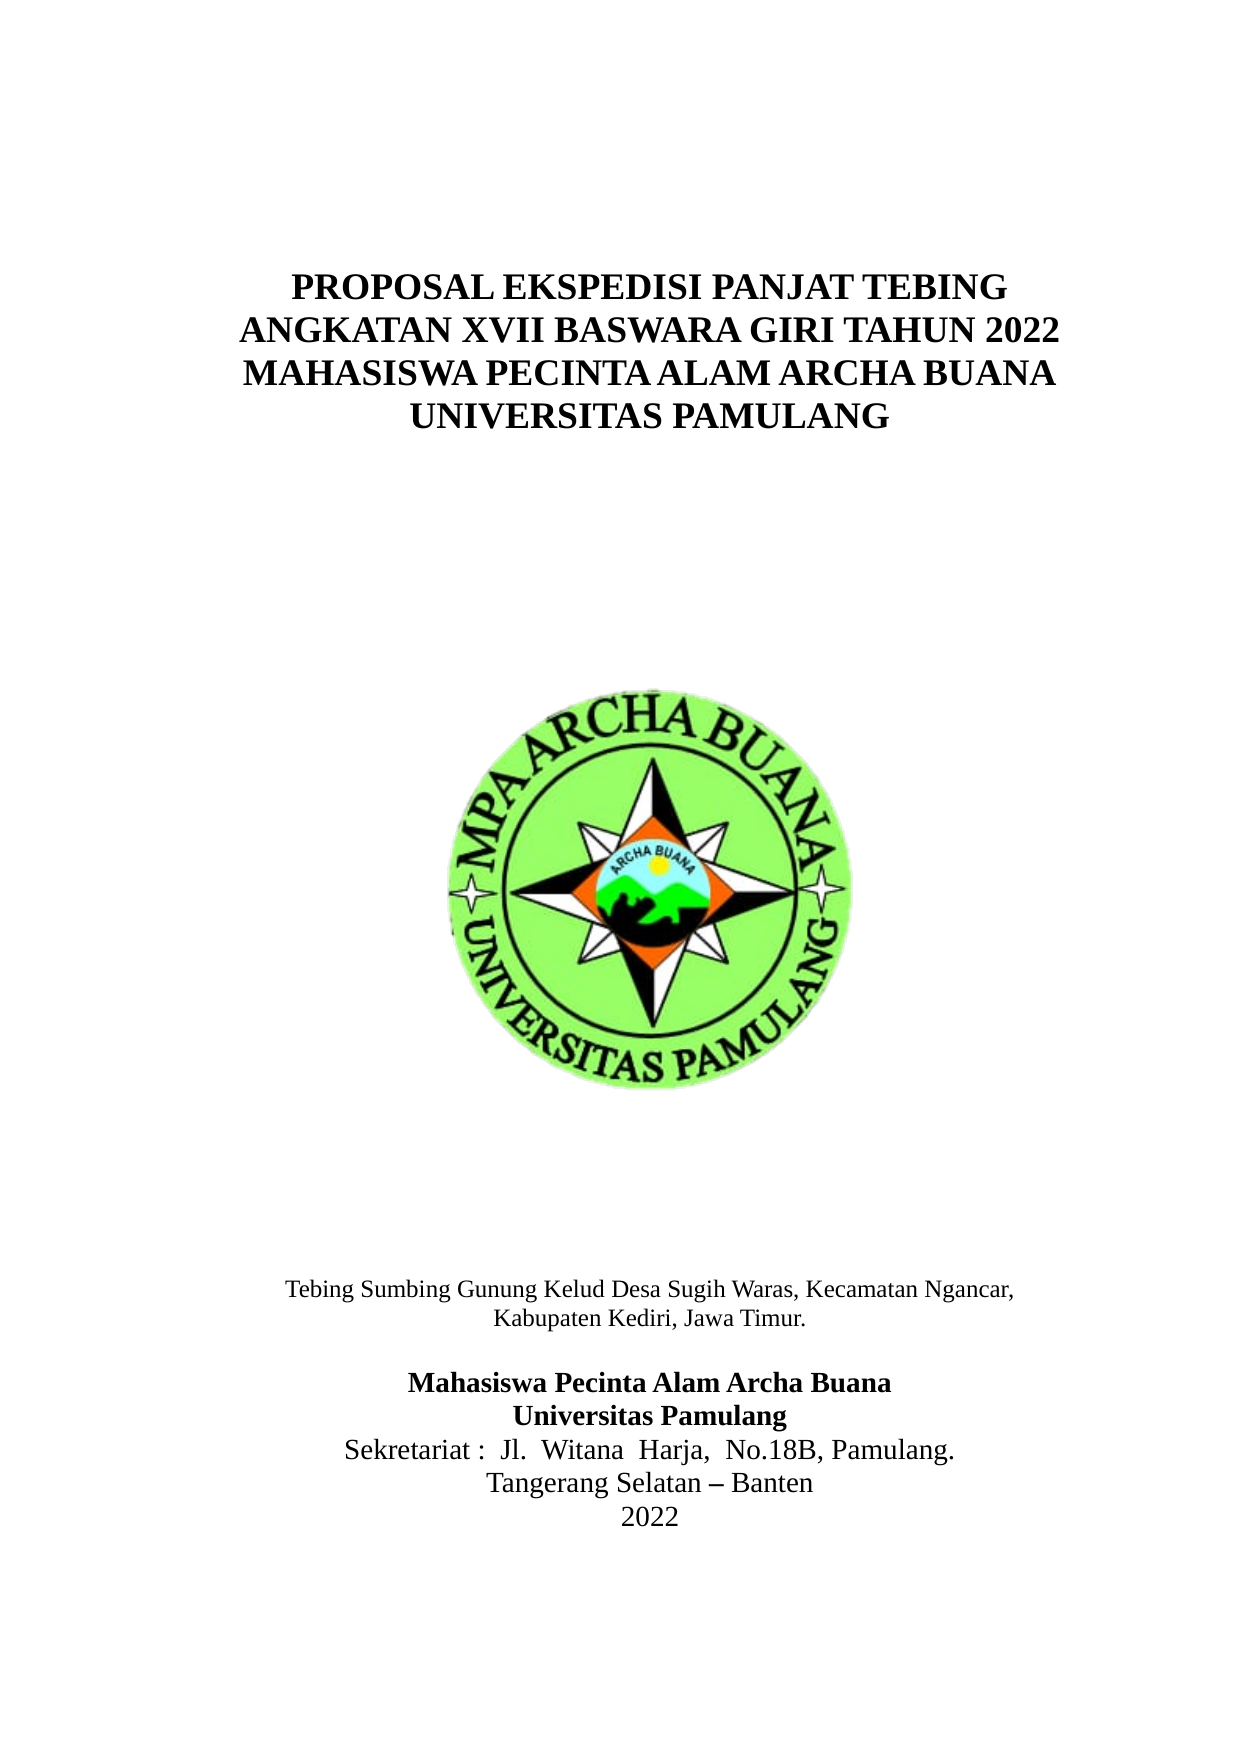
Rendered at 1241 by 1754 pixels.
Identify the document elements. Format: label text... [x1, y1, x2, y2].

text Universitas Pamulang [236, 1398, 1063, 1432]
text MAHASISWA PECINTA ALAM ARCHA BUANA [236, 351, 1063, 394]
text PROPOSAL EKSPEDISI PANJAT TEBING [236, 264, 1063, 307]
text Tebing Sumbing Gunung Kelud Desa Sugih Waras, Kecamatan Ngancar, Kabupaten Kediri, Jawa Timur. [236, 1274, 1063, 1331]
text ANGKATAN XVII BASWARA GIRI TAHUN 2022 [236, 307, 1063, 351]
text Sekretariat : Jl. Witana Harja, No.18B, Pamulang. [236, 1432, 1063, 1466]
text UNIVERSITAS PAMULANG [236, 394, 1063, 437]
text Tangerang Selatan – Banten [236, 1466, 1063, 1499]
text 2022 [236, 1499, 1063, 1533]
text Mahasiswa Pecinta Alam Archa Buana [236, 1365, 1063, 1398]
picture [432, 678, 867, 1106]
